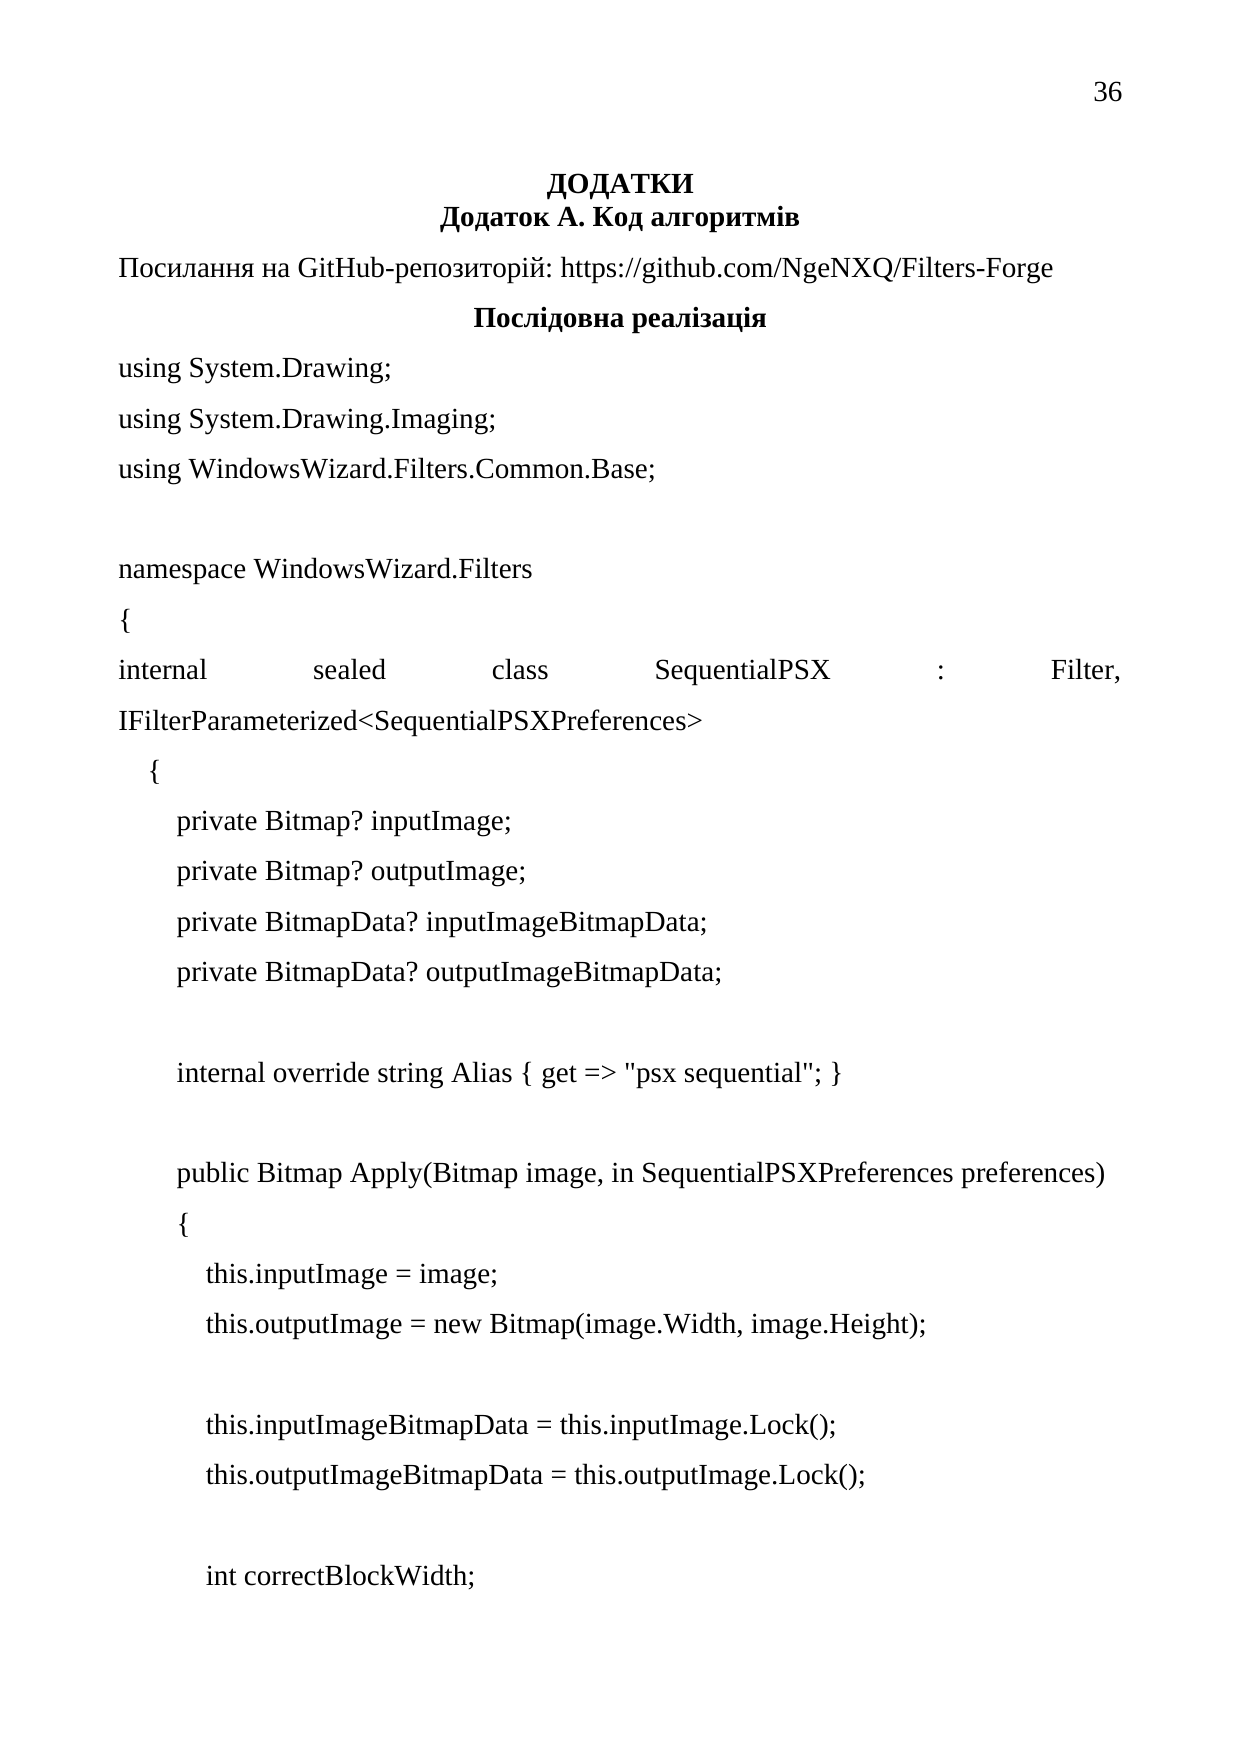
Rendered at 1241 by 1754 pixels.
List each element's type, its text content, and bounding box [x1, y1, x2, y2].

text using System.Drawing.Imaging; [118, 401, 1122, 434]
text this.inputImage = image; [118, 1256, 1122, 1289]
text namespace WindowsWizard.Filters [118, 552, 1122, 585]
text private Bitmap? inputImage; [118, 803, 1122, 837]
text internal override string Alias { get => "psx sequential"; } [118, 1055, 1122, 1088]
text private Bitmap? outputImage; [118, 853, 1122, 887]
text { [118, 602, 1122, 636]
text Посилання на GitHub-репозиторій: https://github.com/NgeNXQ/Filters-Forge [118, 250, 1122, 283]
text this.outputImageBitmapData = this.outputImage.Lock(); [118, 1457, 1122, 1491]
text int correctBlockWidth; [118, 1558, 1122, 1591]
subtitle ДОДАТКИ [118, 166, 1122, 199]
text private BitmapData? outputImageBitmapData; [118, 954, 1122, 988]
text { [118, 753, 1122, 786]
text internal sealed class SequentialPSX : Filter, IFilterParameterized<SequentialPSXPreferences> [118, 652, 1122, 736]
text using System.Drawing; [118, 350, 1122, 384]
subtitle Додаток А. Код алгоритмів [118, 199, 1122, 233]
text this.inputImageBitmapData = this.inputImage.Lock(); [118, 1407, 1122, 1441]
text private BitmapData? inputImageBitmapData; [118, 904, 1122, 937]
text using WindowsWizard.Filters.Common.Base; [118, 451, 1122, 484]
text Послідовна реалізація [118, 300, 1122, 334]
text { [118, 1206, 1122, 1239]
text public Bitmap Apply(Bitmap image, in SequentialPSXPreferences preferences) [118, 1155, 1122, 1189]
text this.outputImage = new Bitmap(image.Width, image.Height); [118, 1306, 1122, 1340]
